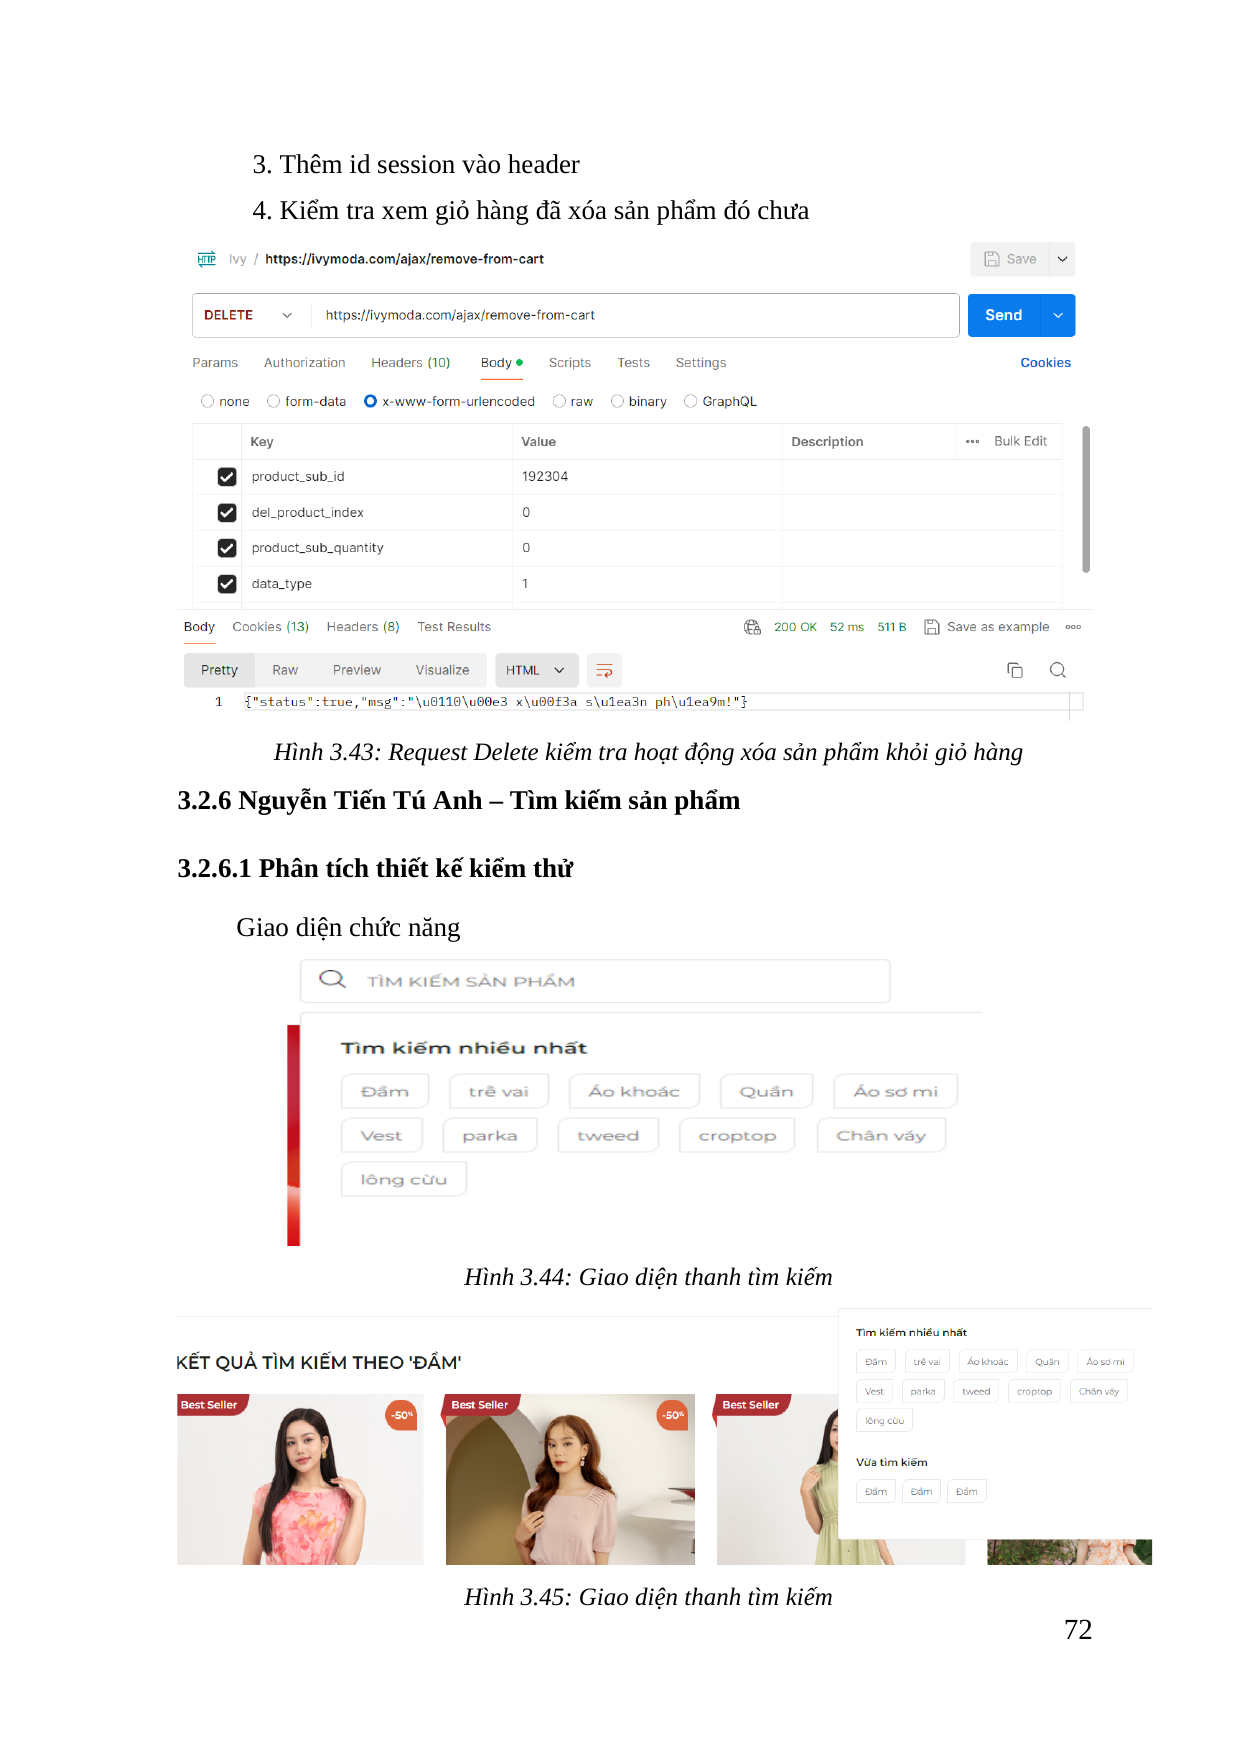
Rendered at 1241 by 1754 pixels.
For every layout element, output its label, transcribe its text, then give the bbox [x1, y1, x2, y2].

picture [177, 1305, 1153, 1565]
picture [287, 957, 983, 1246]
subtitle Phân tích thiết kế kiểm thử [177, 852, 1092, 883]
list 4. Kiểm tra xem giỏ hàng đã xóa sản phẩm đó chưa [252, 194, 1092, 226]
picture [177, 241, 1093, 721]
text Giao diện chức năng [177, 911, 1092, 942]
list 3. Thêm id session vào header [252, 148, 1092, 179]
subtitle Nguyễn Tiến Tú Anh – Tìm kiếm sản phẩm [177, 784, 1092, 816]
